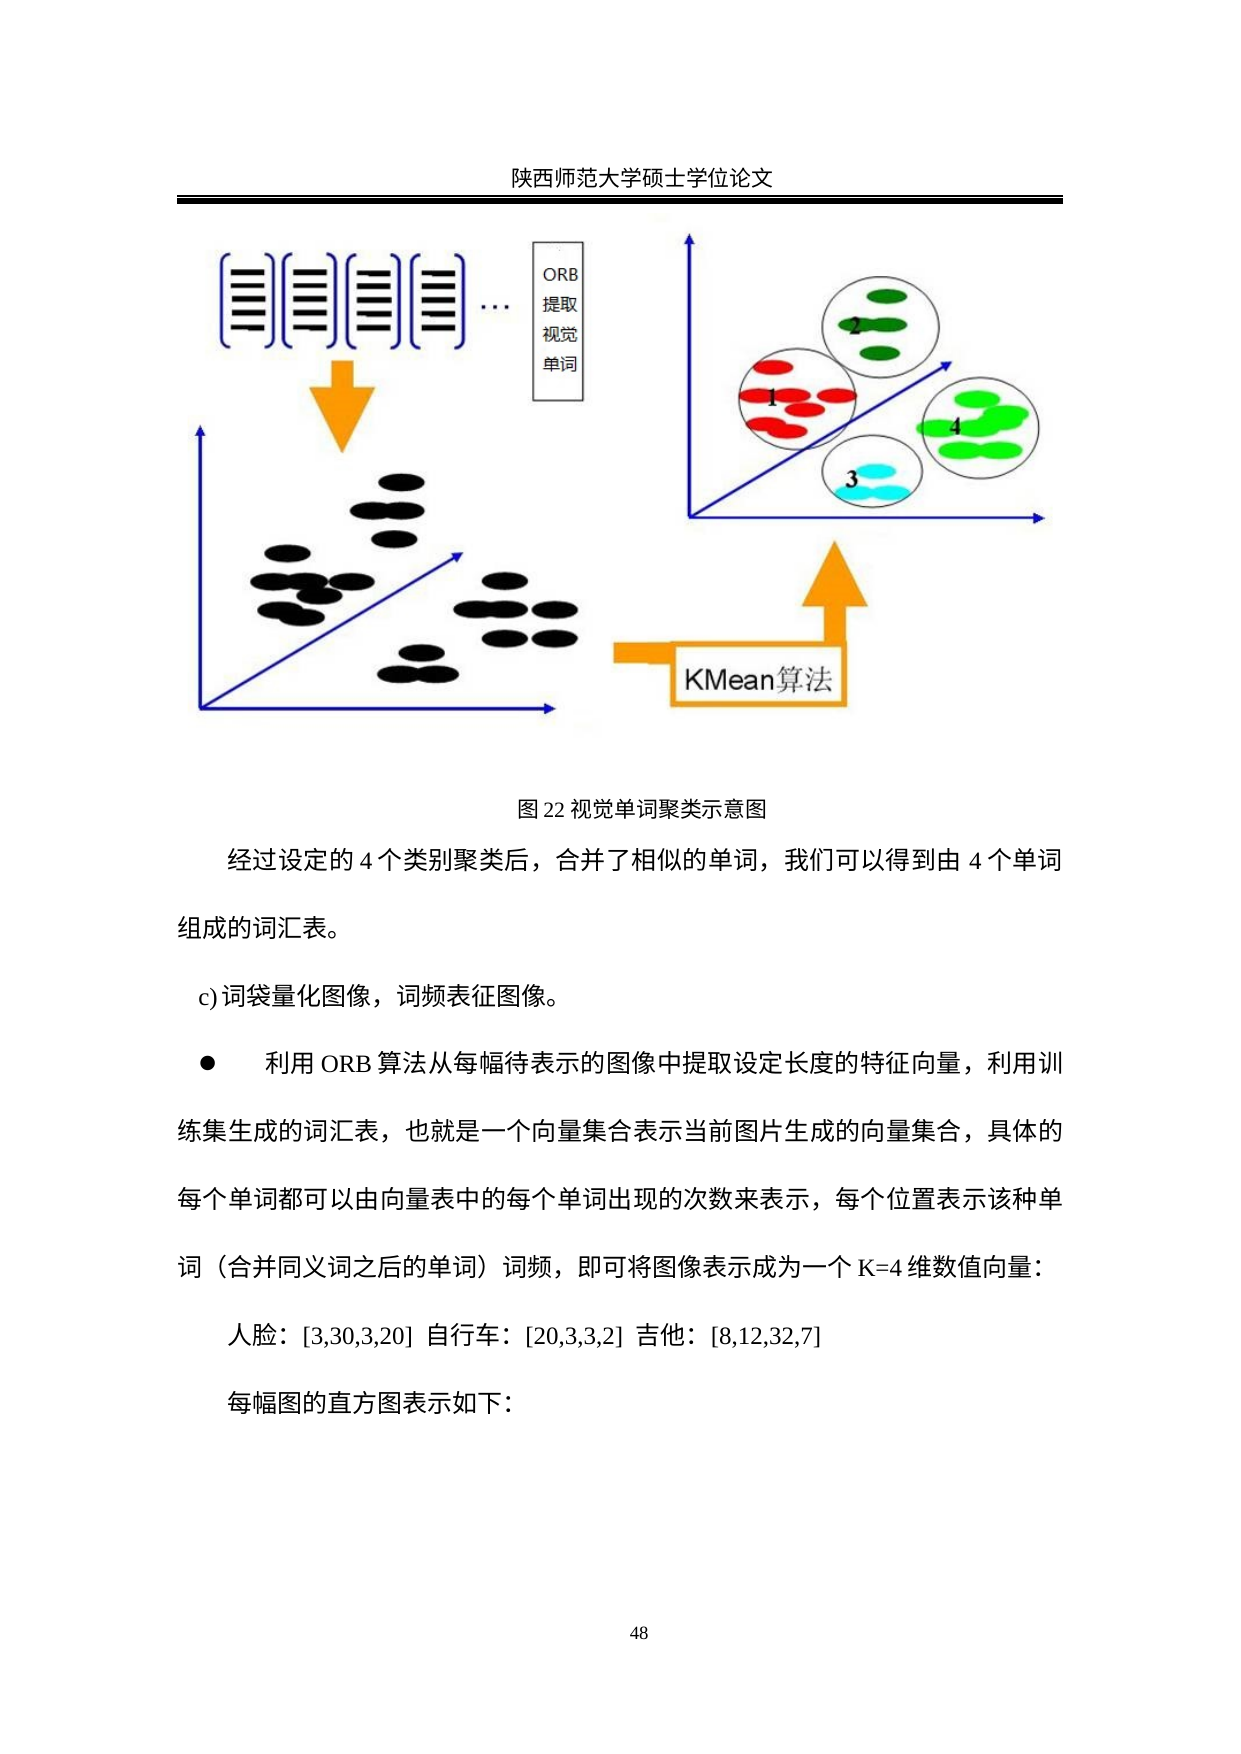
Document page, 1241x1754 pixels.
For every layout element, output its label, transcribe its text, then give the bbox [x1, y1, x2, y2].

picture [187, 213, 1053, 759]
list 词袋量化图像，词频表征图像。 [177, 960, 1063, 1028]
list 人脸：[3,30,3,20] 自行车：[20,3,3,2] 吉他：[8,12,32,7] [177, 1300, 1063, 1368]
list 每幅图的直方图表示如下： [177, 1368, 1063, 1436]
list 经过设定的4个类别聚类后，合并了相似的单词，我们可以得到由4个单词组成的词汇表。 [177, 824, 1063, 960]
list 图22 视觉单词聚类示意图 [177, 790, 1063, 824]
list 利用ORB算法从每幅待表示的图像中提取设定长度的特征向量，利用训练集生成的词汇表，也就是一个向量集合表示当前图片生成的向量集合，具体的，每个单词都可以由向量表中的每个单词出现的次数来表示，每个位置表示该种单词（合并同义词之后的单词）词频，即可将图像表示成为一个K=4维数值向量： [177, 1028, 1063, 1300]
